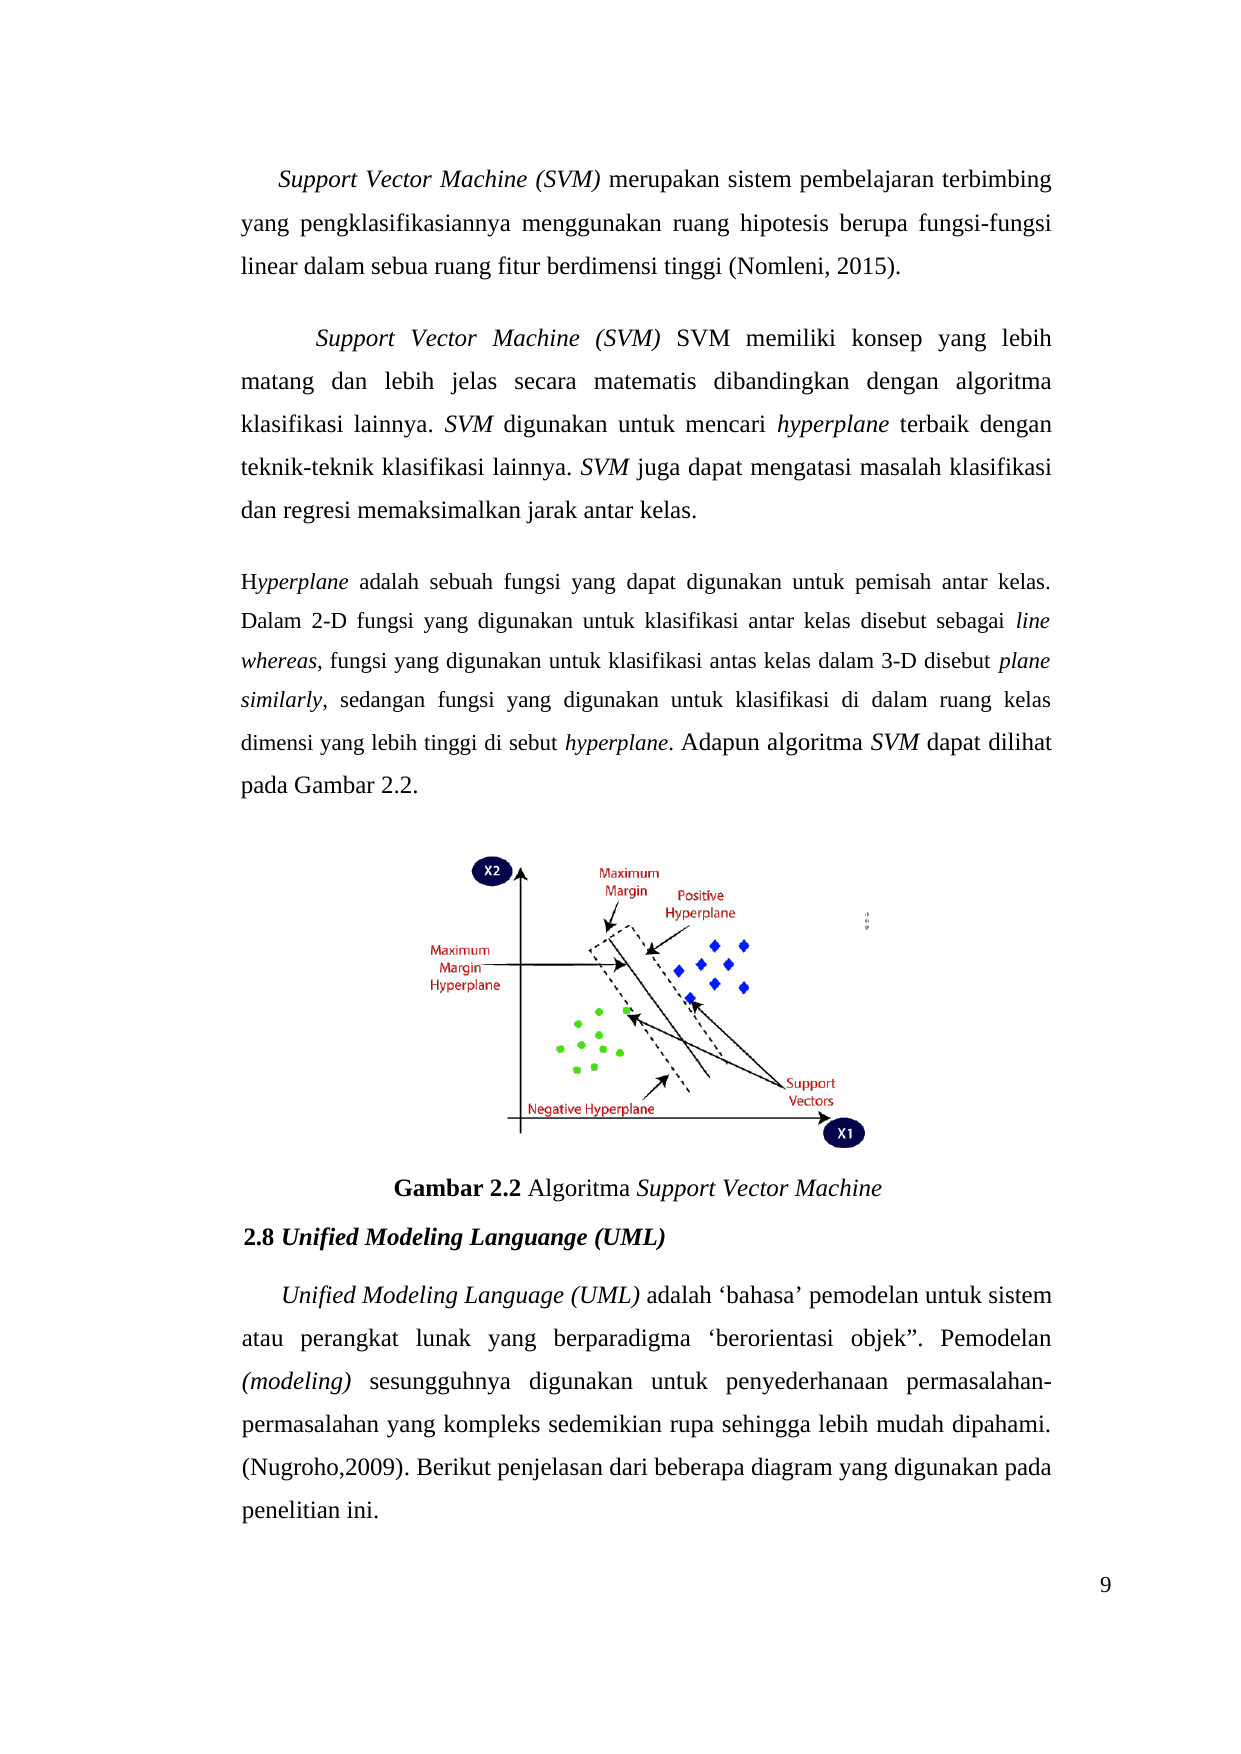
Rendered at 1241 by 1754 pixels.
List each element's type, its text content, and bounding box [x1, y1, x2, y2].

text Support Vector Machine (SVM) merupakan sistem pembelajaran terbimbing yang pengklasifikasiannya menggunakan ruang hipotesis berupa fungsi-fungsi linear dalam sebua ruang fitur berdimensi tinggi (Nomleni, 2015). [241, 164, 1052, 279]
picture [421, 851, 869, 1150]
subtitle Unified Modeling Languange (UML) [243, 1222, 1111, 1251]
text Unified Modeling Language (UML) adalah ‘bahasa’ pemodelan untuk sistem atau perangkat lunak yang berparadigma ‘berorientasi objek”. Pemodelan (modeling) sesungguhnya digunakan untuk penyederhanaan permasalahan- permasalahan yang kompleks sedemikian rupa sehingga lebih mudah dipahami. (Nugroho,2009). Berikut penjelasan dari beberapa diagram yang digunakan pada penelitian ini. [242, 1280, 1052, 1524]
text Support Vector Machine (SVM) SVM memiliki konsep yang lebih matang dan lebih jelas secara matematis dibandingkan dengan algoritma klasifikasi lainnya. SVM digunakan untuk mencari hyperplane terbaik dengan teknik-teknik klasifikasi lainnya. SVM juga dapat mengatasi masalah klasifikasi dan regresi memaksimalkan jarak antar kelas. [241, 323, 1052, 524]
text Hyperplane adalah sebuah fungsi yang dapat digunakan untuk pemisah antar kelas. Dalam 2-D fungsi yang digunakan untuk klasifikasi antar kelas disebut sebagai line whereas, fungsi yang digunakan untuk klasifikasi antas kelas dalam 3-D disebut plane similarly, sedangan fungsi yang digunakan untuk klasifikasi di dalam ruang kelas dimensi yang lebih tinggi di sebut hyperplane. Adapun algoritma SVM dapat dilihat pada Gambar 2.2. [241, 568, 1052, 799]
text Gambar 2.2 Algoritma Support Vector Machine [167, 1173, 1111, 1201]
